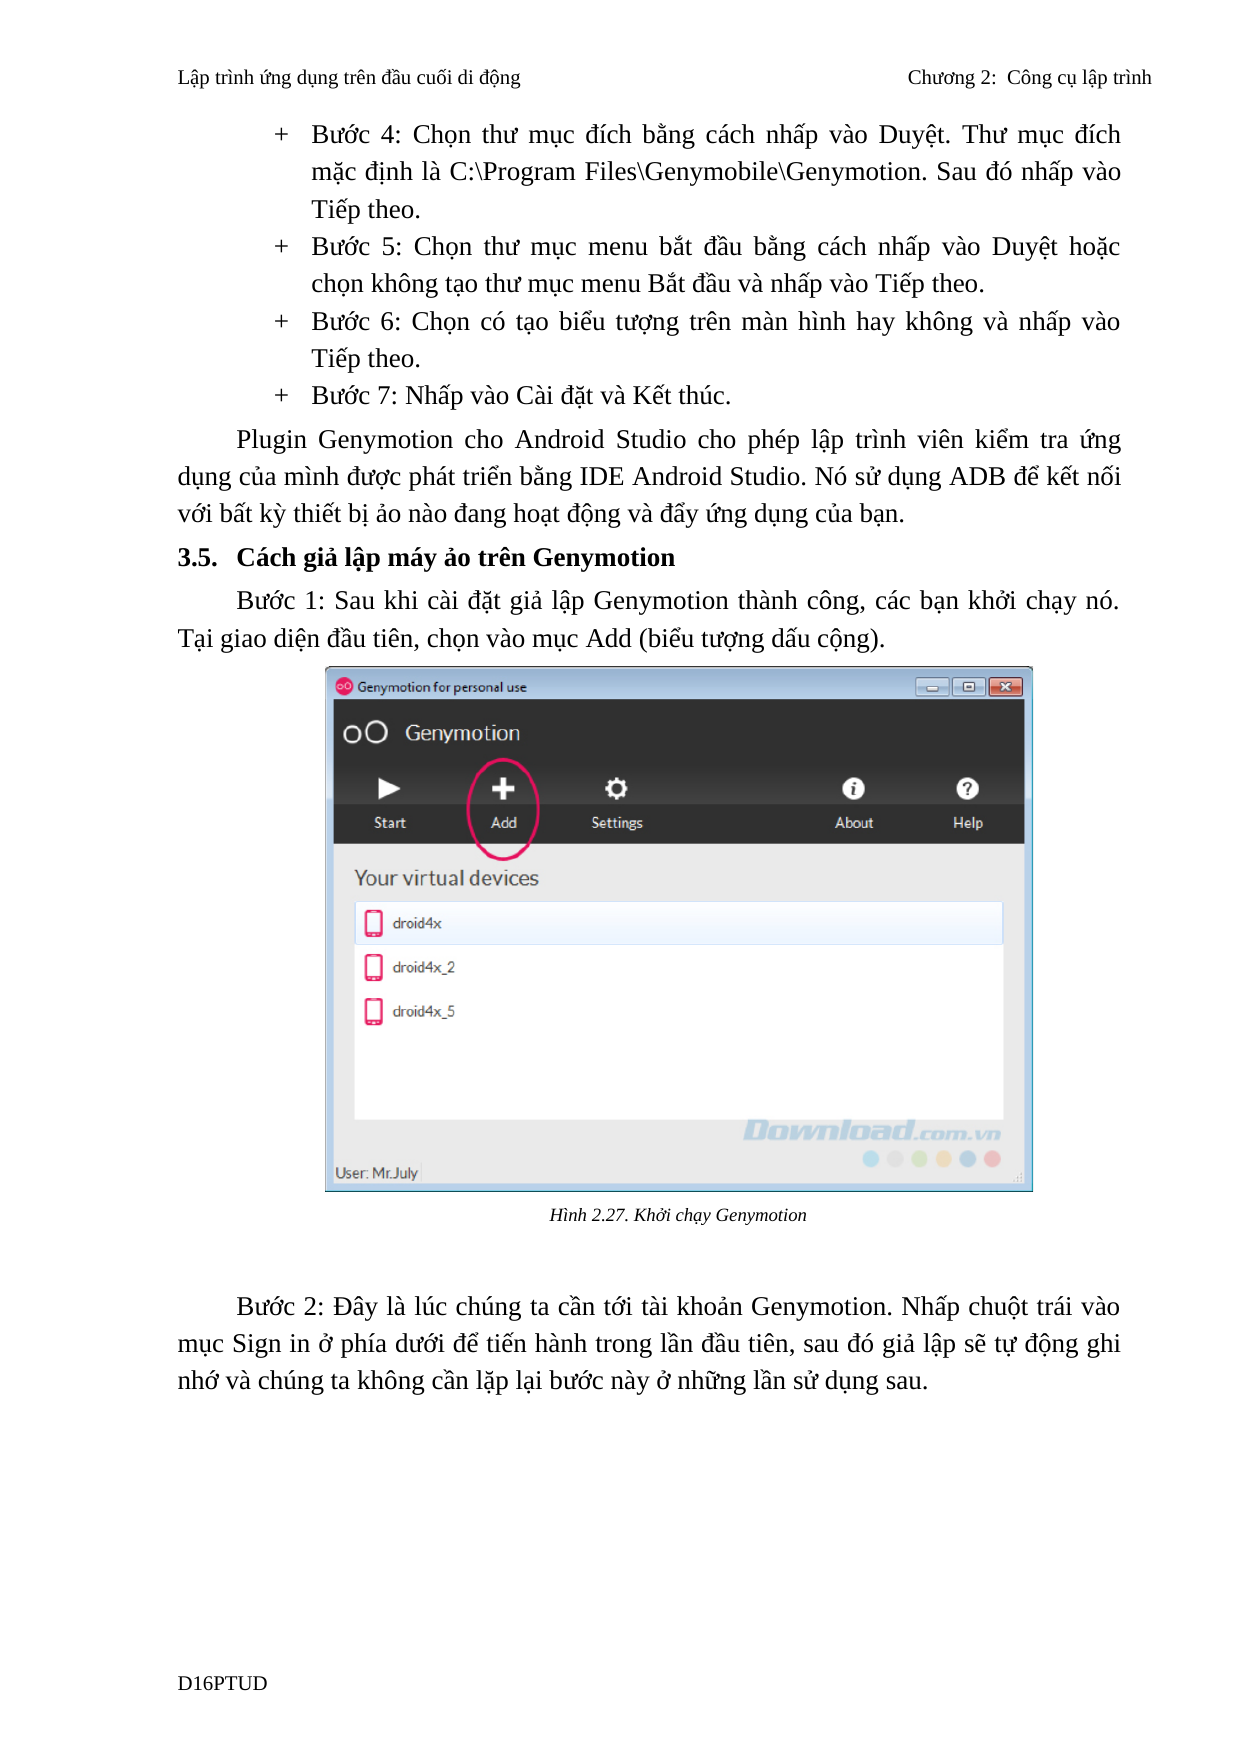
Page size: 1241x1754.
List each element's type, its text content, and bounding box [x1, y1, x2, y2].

list Bước 7: Nhấp vào Cài đặt và Kết thúc. [274, 379, 1122, 410]
subtitle Cách giả lập máy ảo trên Genymotion [177, 541, 1122, 572]
list Bước 4: Chọn thư mục đích bằng cách nhấp vào Duyệt. Thư mục đích mặc định là C:\Program Files\Genymobile\Genymotion. Sau đó nhấp vào Tiếp theo. [274, 118, 1122, 224]
list Bước 5: Chọn thư mục menu bắt đầu bằng cách nhấp vào Duyệt hoặc chọn không tạo thư mục menu Bắt đầu và nhấp vào Tiếp theo. [274, 230, 1122, 298]
text Bước 2: Đây là lúc chúng ta cần tới tài khoản Genymotion. Nhấp chuột trái vào mục Sign in ở phía dưới để tiến hành trong lần đầu tiên, sau đó giả lập sẽ tự động ghi nhớ và chúng ta không cần lặp lại bước này ở những lần sử dụng sau. [177, 1290, 1122, 1396]
text Bước 1: Sau khi cài đặt giả lập Genymotion thành công, các bạn khởi chạy nó. Tại giao diện đầu tiên, chọn vào mục Add (biểu tượng dấu cộng). [177, 584, 1122, 653]
list Bước 6: Chọn có tạo biểu tượng trên màn hình hay không và nhấp vào Tiếp theo. [274, 304, 1122, 373]
picture [325, 665, 1034, 1192]
text Plugin Genymotion cho Android Studio cho phép lập trình viên kiểm tra ứng dụng của mình được phát triển bằng IDE Android Studio. Nó sử dụng ADB để kết nối với bất kỳ thiết bị ảo nào đang hoạt động và đẩy ứng dụng của bạn. [177, 423, 1122, 528]
